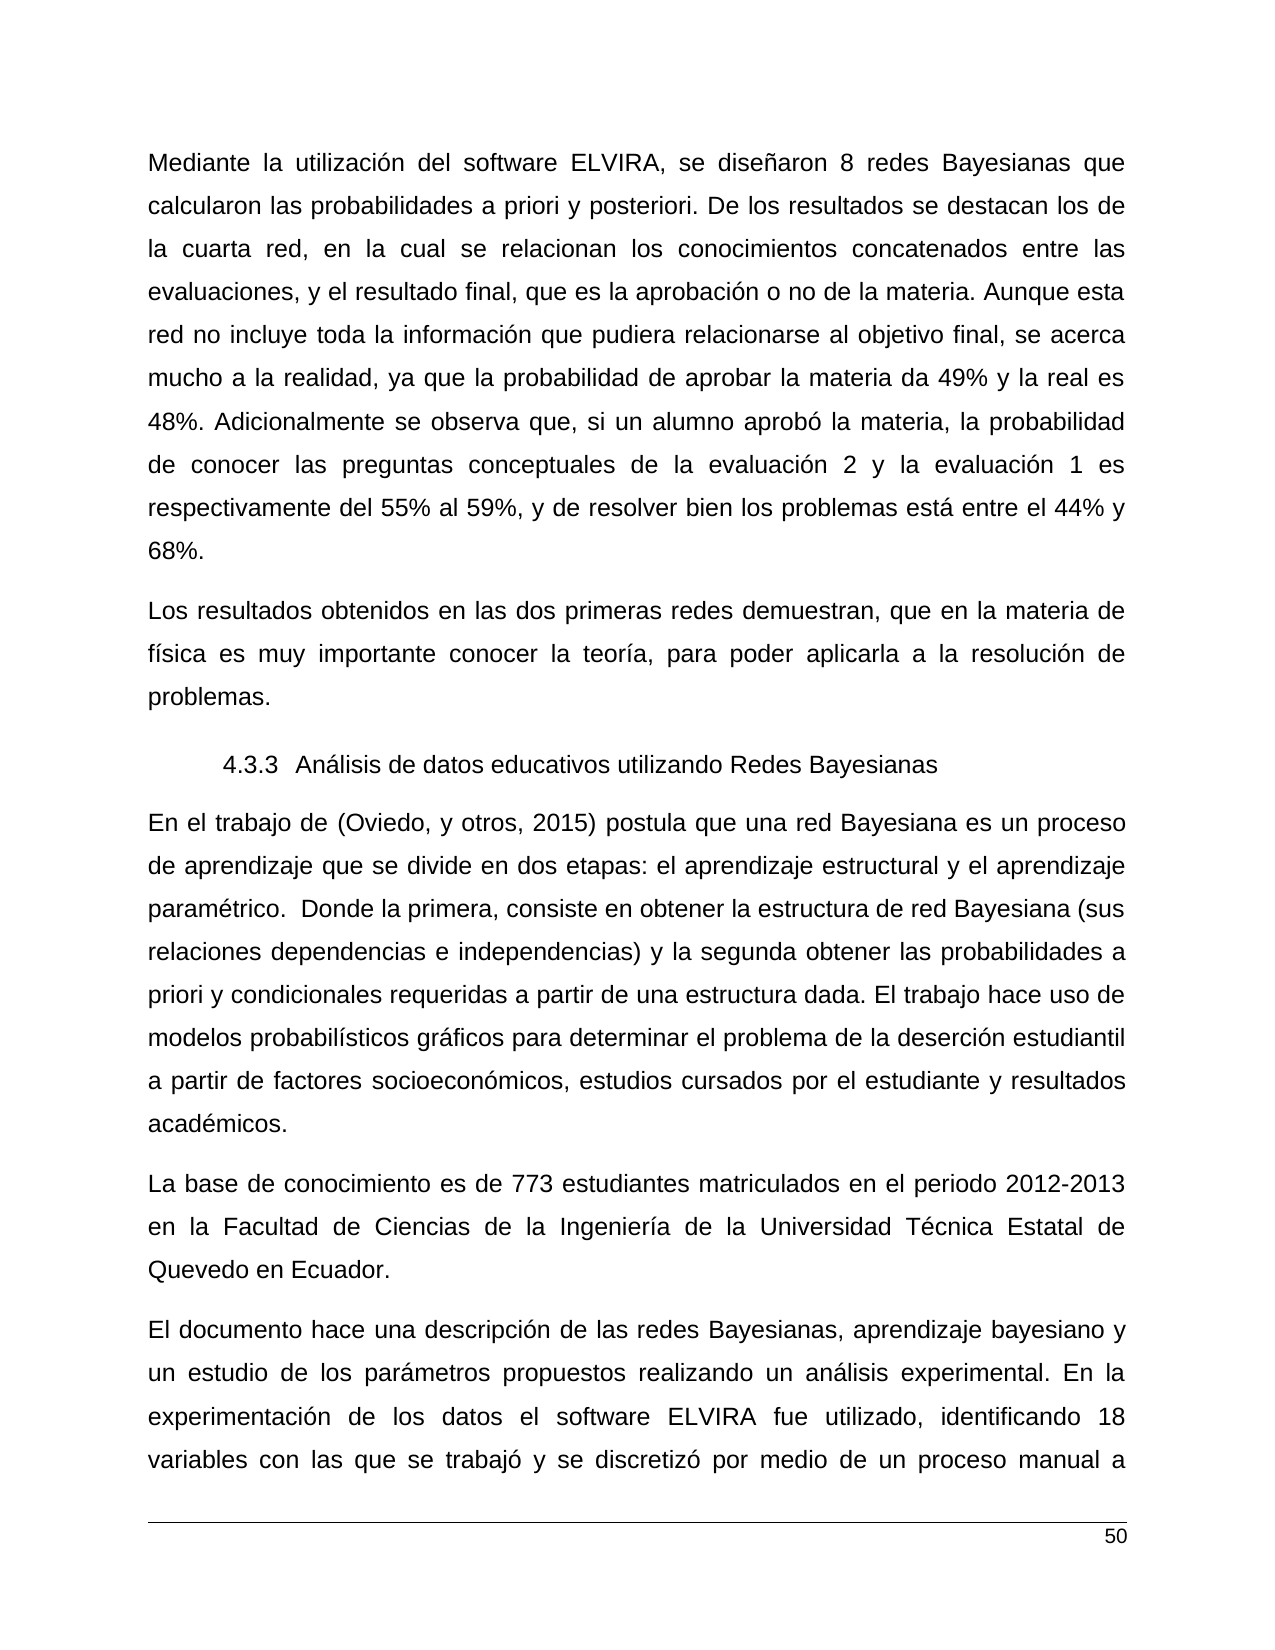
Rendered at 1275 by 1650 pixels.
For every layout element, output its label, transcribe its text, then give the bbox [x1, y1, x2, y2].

text Análisis de datos educativos utilizando Redes Bayesianas [223, 750, 1127, 779]
text La base de conocimiento es de 773 estudiantes matriculados en el periodo 2012-2013 en la Facultad de Ciencias de la Ingeniería de la Universidad Técnica Estatal de Quevedo en Ecuador. [148, 1169, 1127, 1284]
text Mediante la utilización del software ELVIRA, se diseñaron 8 redes Bayesianas que calcularon las probabilidades a priori y posteriori. De los resultados se destacan los de la cuarta red, en la cual se relacionan los conocimientos concatenados entre las evaluaciones, y el resultado final, que es la aprobación o no de la materia. Aunque esta red no incluye toda la información que pudiera relacionarse al objetivo final, se acerca mucho a la realidad, ya que la probabilidad de aprobar la materia da 49% y la real es 48%. Adicionalmente se observa que, si un alumno aprobó la materia, la probabilidad de conocer las preguntas conceptuales de la evaluación 2 y la evaluación 1 es respectivamente del 55% al 59%, y de resolver bien los problemas está entre el 44% y 68%. [148, 148, 1127, 564]
text En el trabajo de postula que una red Bayesiana es un proceso de aprendizaje que se divide en dos etapas: el aprendizaje estructural y el aprendizaje paramétrico. Donde la primera, consiste en obtener la estructura de red Bayesiana (sus relaciones dependencias e independencias) y la segunda obtener las probabilidades a priori y condicionales requeridas a partir de una estructura dada. El trabajo hace uso de modelos probabilísticos gráficos para determinar el problema de la deserción estudiantil a partir de factores socioeconómicos, estudios cursados por el estudiante y resultados académicos. [148, 807, 1127, 1138]
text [148, 1315, 1127, 1473]
text Los resultados obtenidos en las dos primeras redes demuestran, que en la materia de física es muy importante conocer la teoría, para poder aplicarla a la resolución de problemas. [148, 596, 1127, 711]
